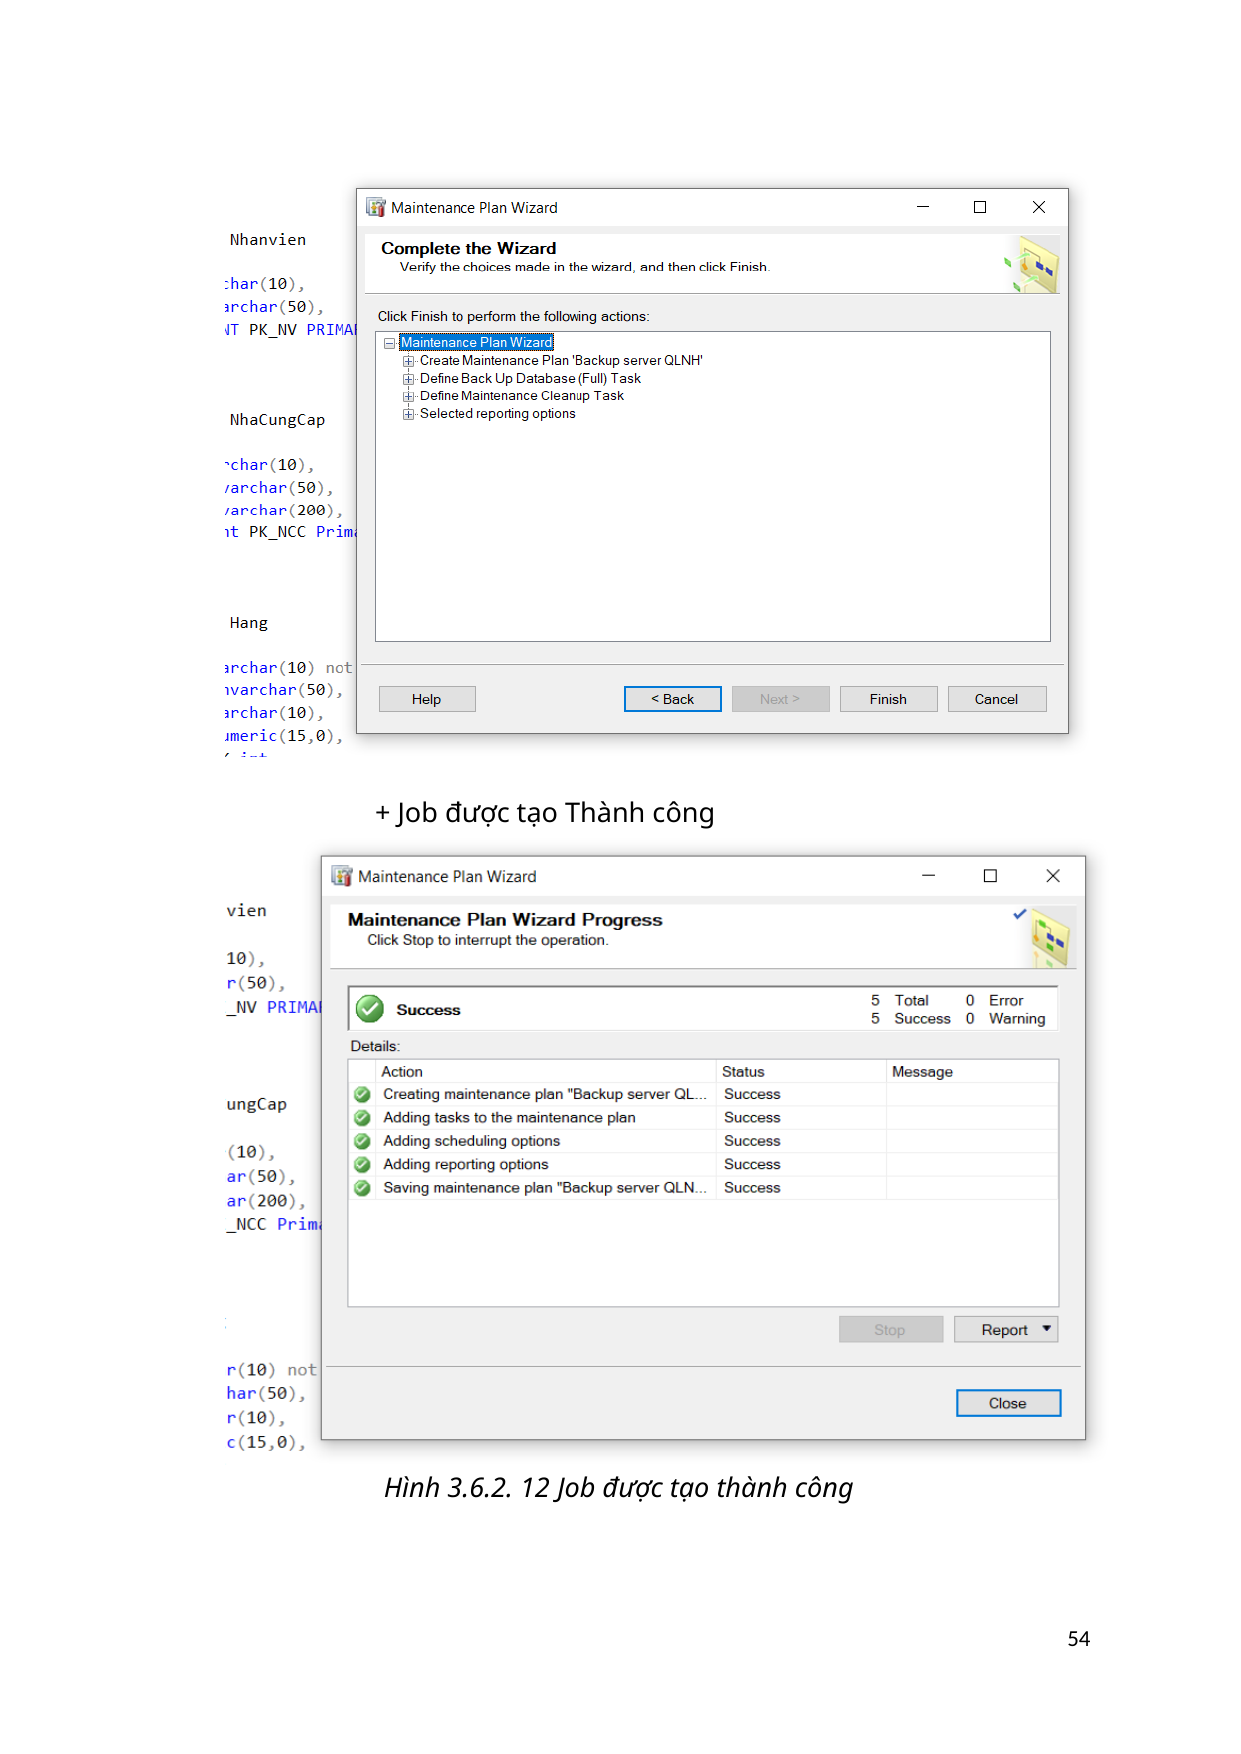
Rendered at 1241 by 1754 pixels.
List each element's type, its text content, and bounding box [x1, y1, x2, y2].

picture [225, 150, 1165, 757]
picture [225, 830, 1165, 1469]
text + Job được tạo Thành công [375, 793, 1090, 830]
text Hình 3.6.2. 12 Job được tạo thành công [150, 1469, 1090, 1506]
